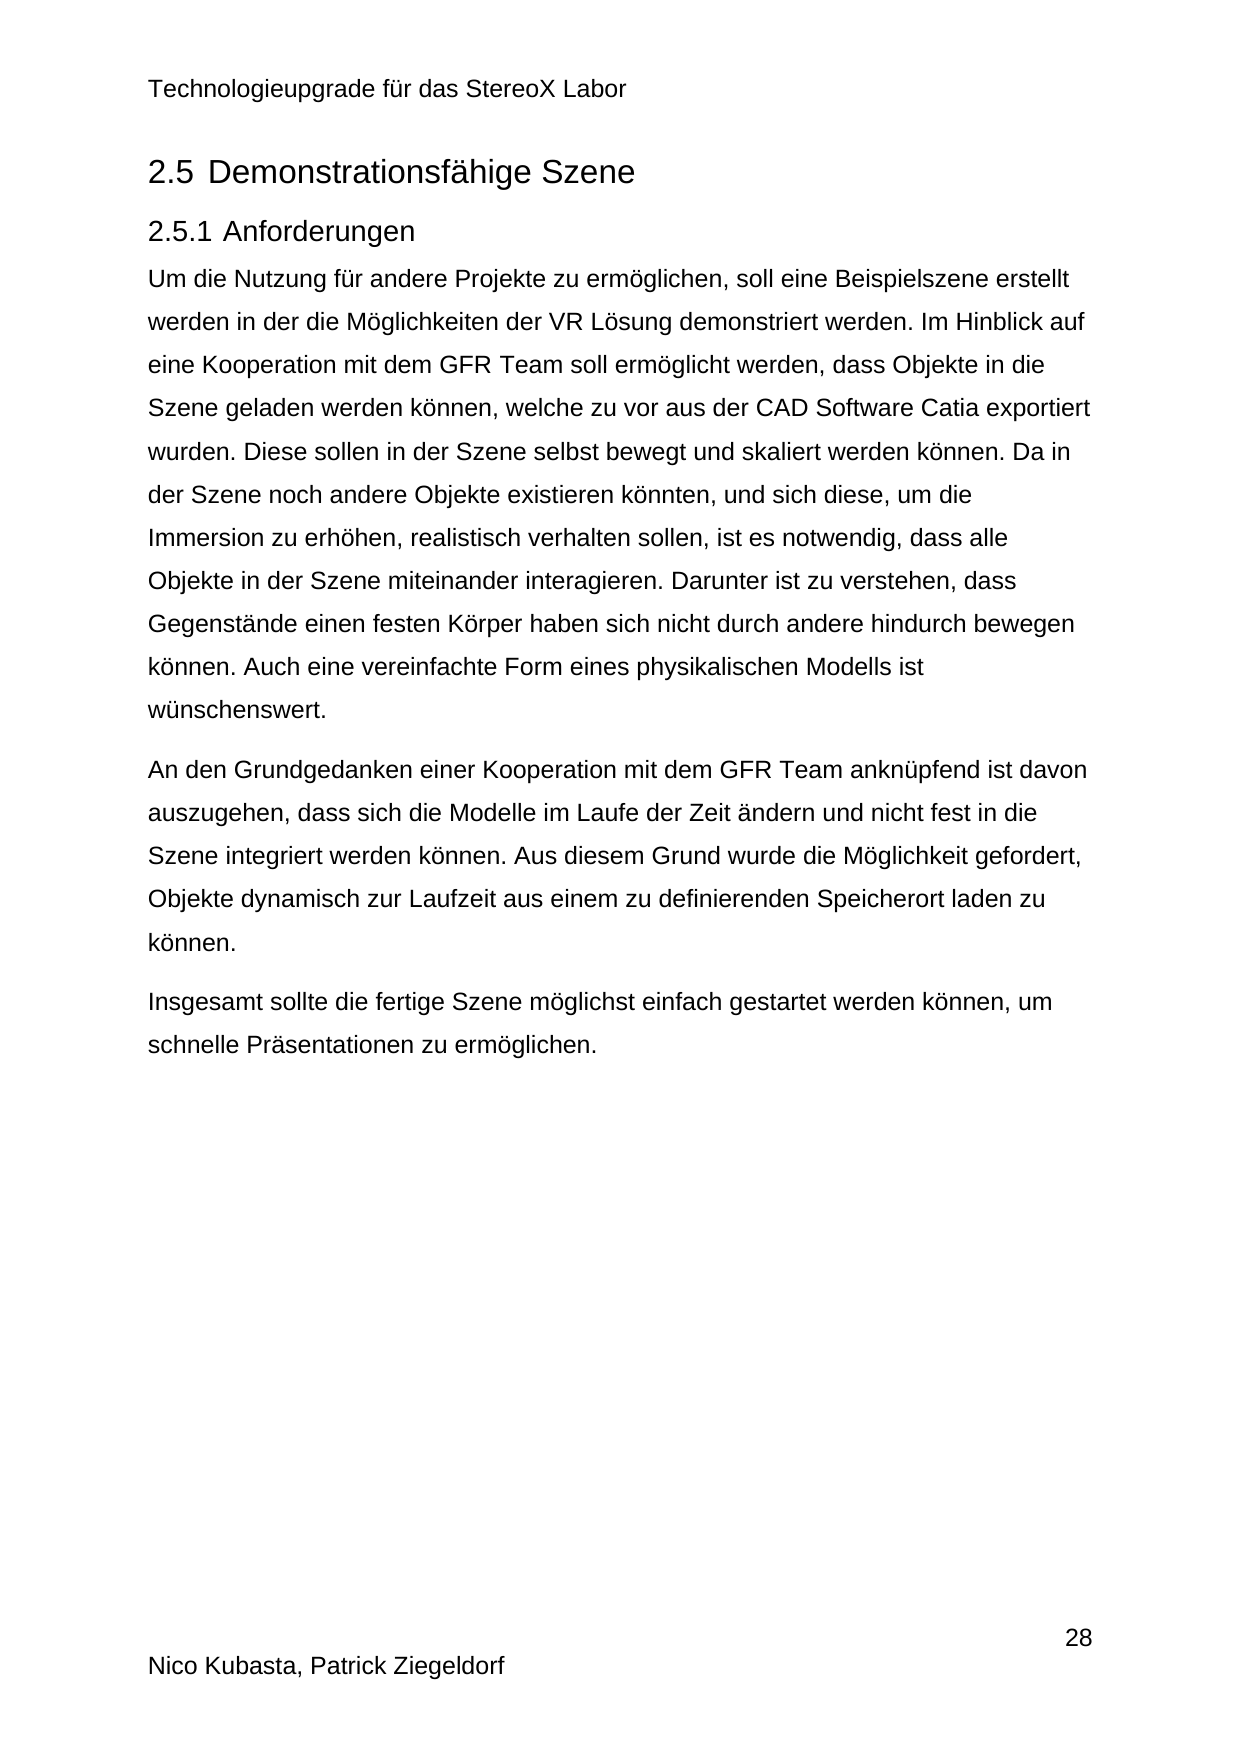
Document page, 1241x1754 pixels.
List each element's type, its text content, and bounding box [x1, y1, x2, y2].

text Um die Nutzung für andere Projekte zu ermöglichen, soll eine Beispielszene erstellt werden in der die Möglichkeiten der VR Lösung demonstriert werden. Im Hinblick auf eine Kooperation mit dem GFR Team soll ermöglicht werden, dass Objekte in die Szene geladen werden können, welche zu vor aus der CAD Software Catia exportiert wurden. Diese sollen in der Szene selbst bewegt und skaliert werden können. Da in der Szene noch andere Objekte existieren könnten, und sich diese, um die Immersion zu erhöhen, realistisch verhalten sollen, ist es notwendig, dass alle Objekte in der Szene miteinander interagieren. Darunter ist zu verstehen, dass Gegenstände einen festen Körper haben sich nicht durch andere hindurch bewegen können. Auch eine vereinfachte Form eines physikalischen Modells ist wünschenswert. [148, 264, 1092, 724]
subtitle Demonstrationsfähige Szene [148, 152, 1092, 190]
text Insgesamt sollte die fertige Szene möglichst einfach gestartet werden können, um schnelle Präsentationen zu ermöglichen. [148, 987, 1092, 1059]
text An den Grundgedanken einer Kooperation mit dem GFR Team anknüpfend ist davon auszugehen, dass sich die Modelle im Laufe der Zeit ändern und nicht fest in die Szene integriert werden können. Aus diesem Grund wurde die Möglichkeit gefordert, Objekte dynamisch zur Laufzeit aus einem zu definierenden Speicherort laden zu können. [148, 755, 1092, 956]
subtitle Anforderungen [148, 214, 1092, 247]
